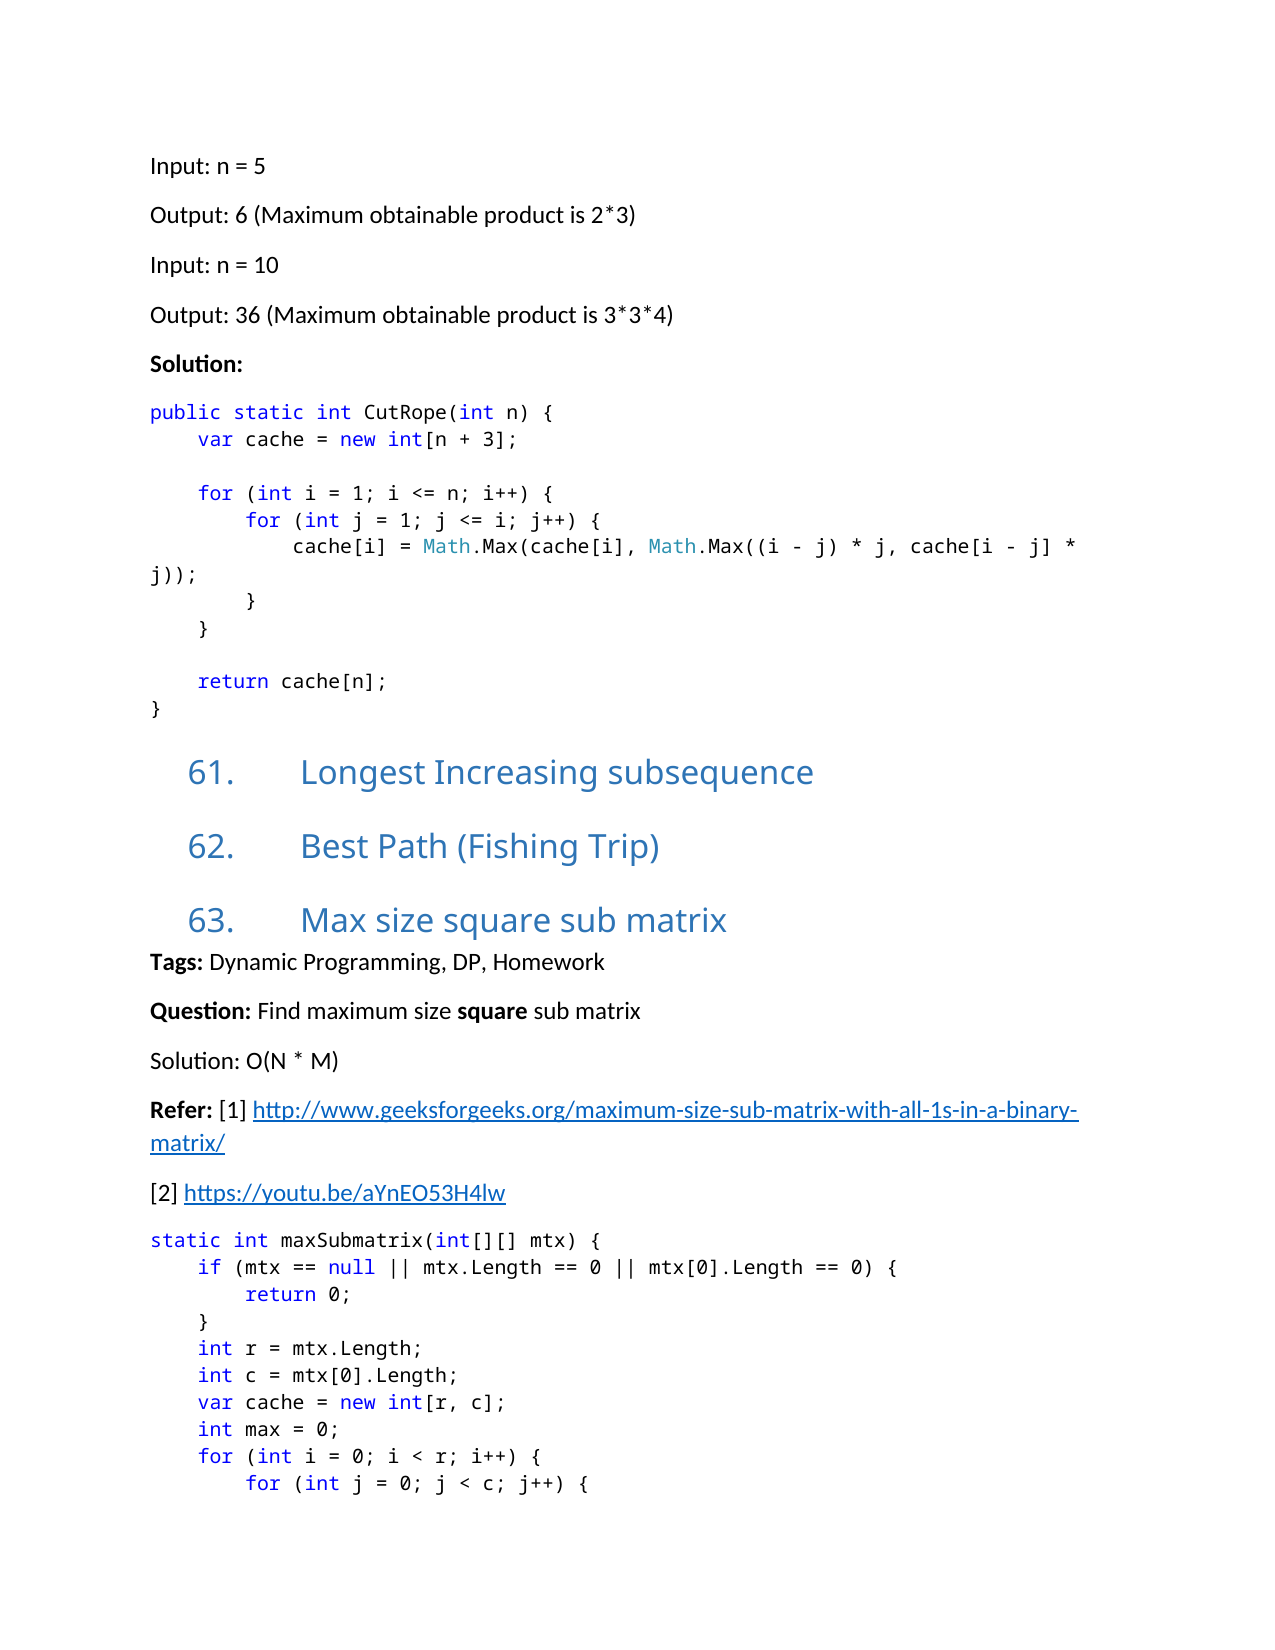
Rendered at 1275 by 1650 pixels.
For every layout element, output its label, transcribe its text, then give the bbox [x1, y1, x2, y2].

text for (int i = 1; i <= n; i++) { [150, 479, 1125, 506]
text Input: n = 10 [150, 249, 1125, 280]
text static int maxSubmatrix(int[][] mtx) { [150, 1226, 1125, 1253]
text } [150, 695, 1125, 722]
text Output: 36 (Maximum obtainable product is 3*3*4) [150, 299, 1125, 329]
text Question: Find maximum size square sub matrix [150, 995, 1125, 1026]
text } [150, 1307, 1125, 1334]
text int r = mtx.Length; [150, 1334, 1125, 1361]
text for (int i = 0; i < r; i++) { [150, 1442, 1125, 1469]
text for (int j = 1; j <= i; j++) { [150, 506, 1125, 533]
text int c = mtx[0].Length; [150, 1361, 1125, 1388]
text if (mtx == null || mtx.Length == 0 || mtx[0].Length == 0) { [150, 1253, 1125, 1280]
subtitle Max size square sub matrix [187, 897, 1125, 942]
text } [150, 587, 1125, 614]
text [2] https://youtu.be/aYnEO53H4lw [150, 1177, 1125, 1207]
text Tags: Dynamic Programming, DP, Homework [150, 946, 1125, 976]
subtitle Longest Increasing subsequence [187, 749, 1125, 794]
text Solution: O(N * M) [150, 1045, 1125, 1075]
text return cache[n]; [150, 668, 1125, 695]
text return 0; [150, 1280, 1125, 1307]
text } [150, 614, 1125, 641]
text Output: 6 (Maximum obtainable product is 2*3) [150, 199, 1125, 230]
text Solution: [150, 348, 1125, 379]
text cache[i] = Math.Max(cache[i], Math.Max((i - j) * j, cache[i - j] * j)); [150, 533, 1125, 587]
subtitle Best Path (Fishing Trip) [187, 823, 1125, 868]
text for (int j = 0; j < c; j++) { [150, 1469, 1125, 1496]
text Refer: [1] http://www.geeksforgeeks.org/maximum-size-sub-matrix-with-all-1s-in-a-binary-matrix/ [150, 1094, 1125, 1158]
text int max = 0; [150, 1415, 1125, 1442]
text Input: n = 5 [150, 150, 1125, 181]
text var cache = new int[r, c]; [150, 1388, 1125, 1415]
text public static int CutRope(int n) { [150, 398, 1125, 425]
text var cache = new int[n + 3]; [150, 425, 1125, 452]
